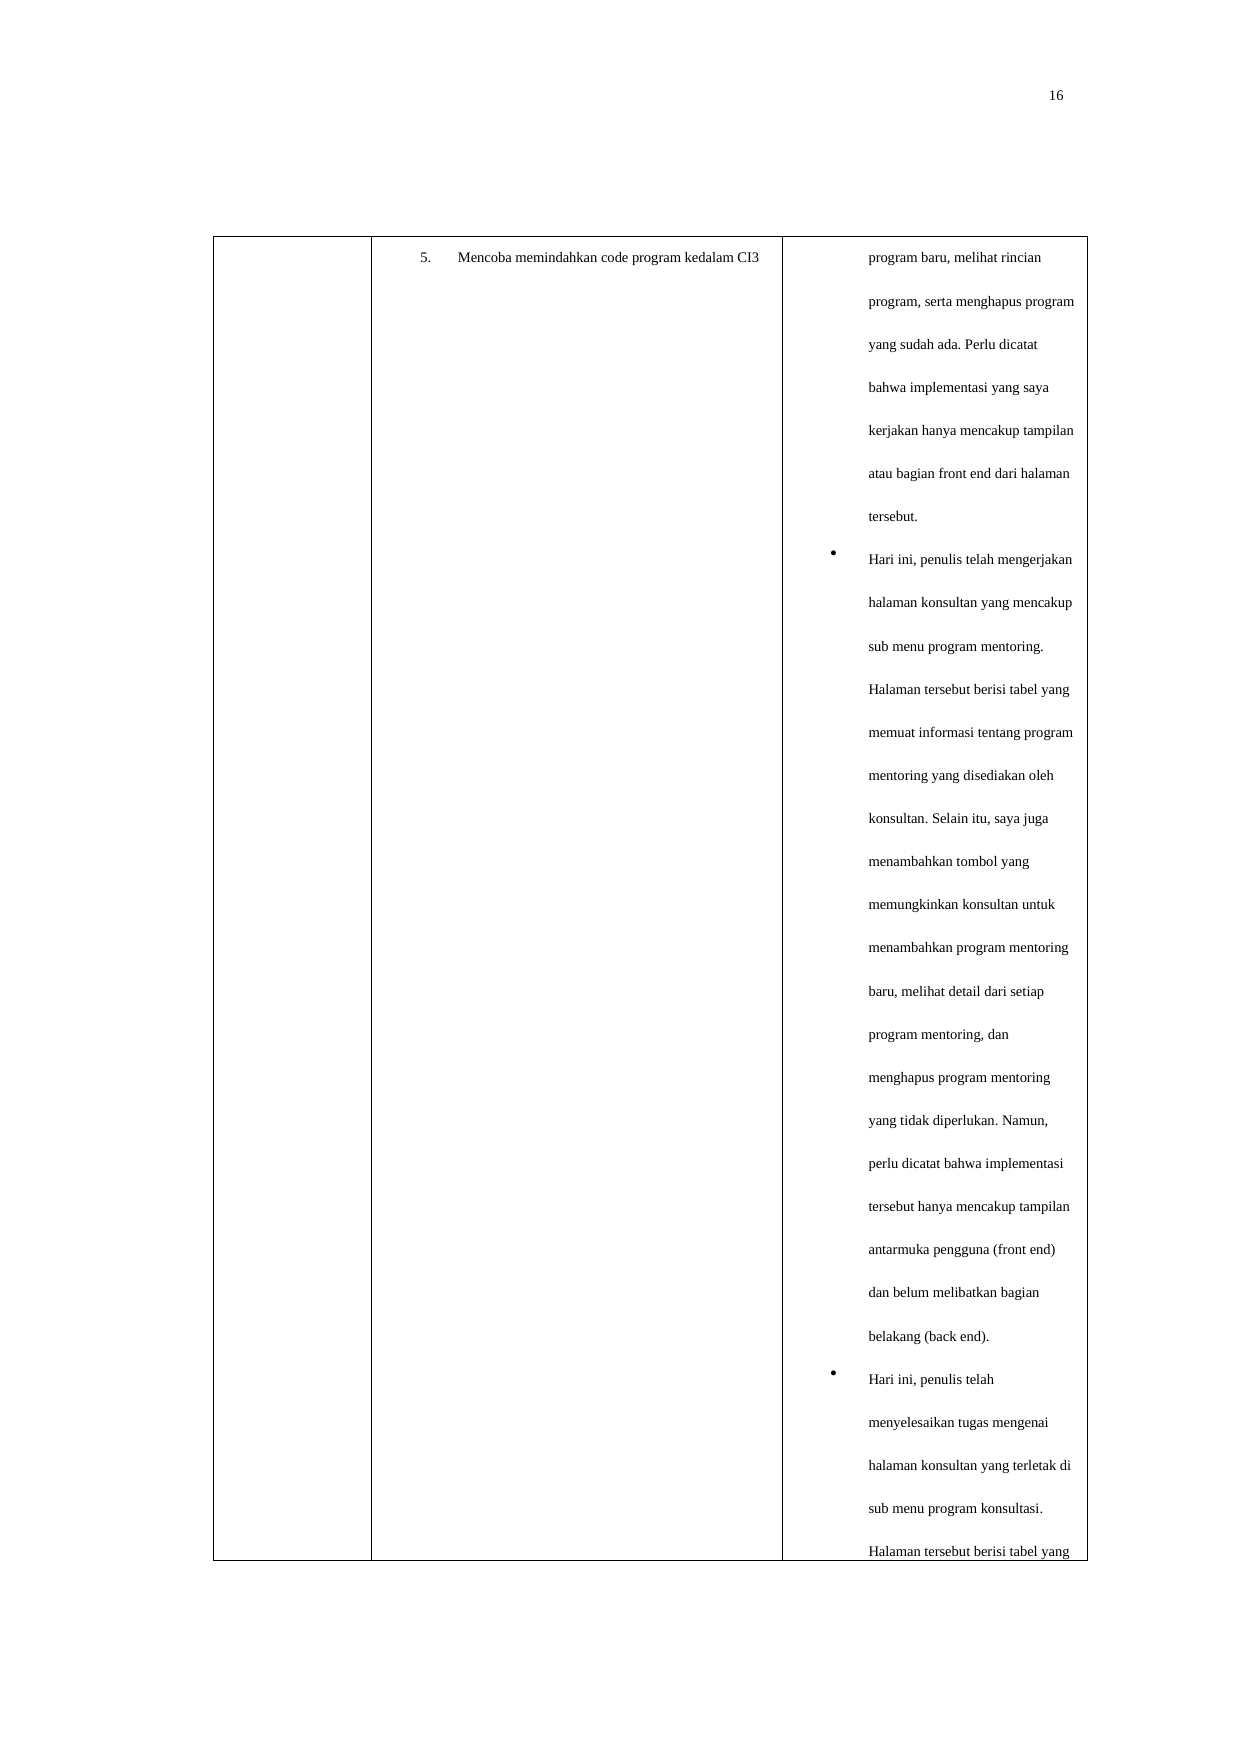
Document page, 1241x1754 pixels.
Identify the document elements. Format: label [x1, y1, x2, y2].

table_cell [783, 237, 1087, 1560]
table_cell [372, 237, 782, 1560]
table_cell [214, 237, 371, 1560]
